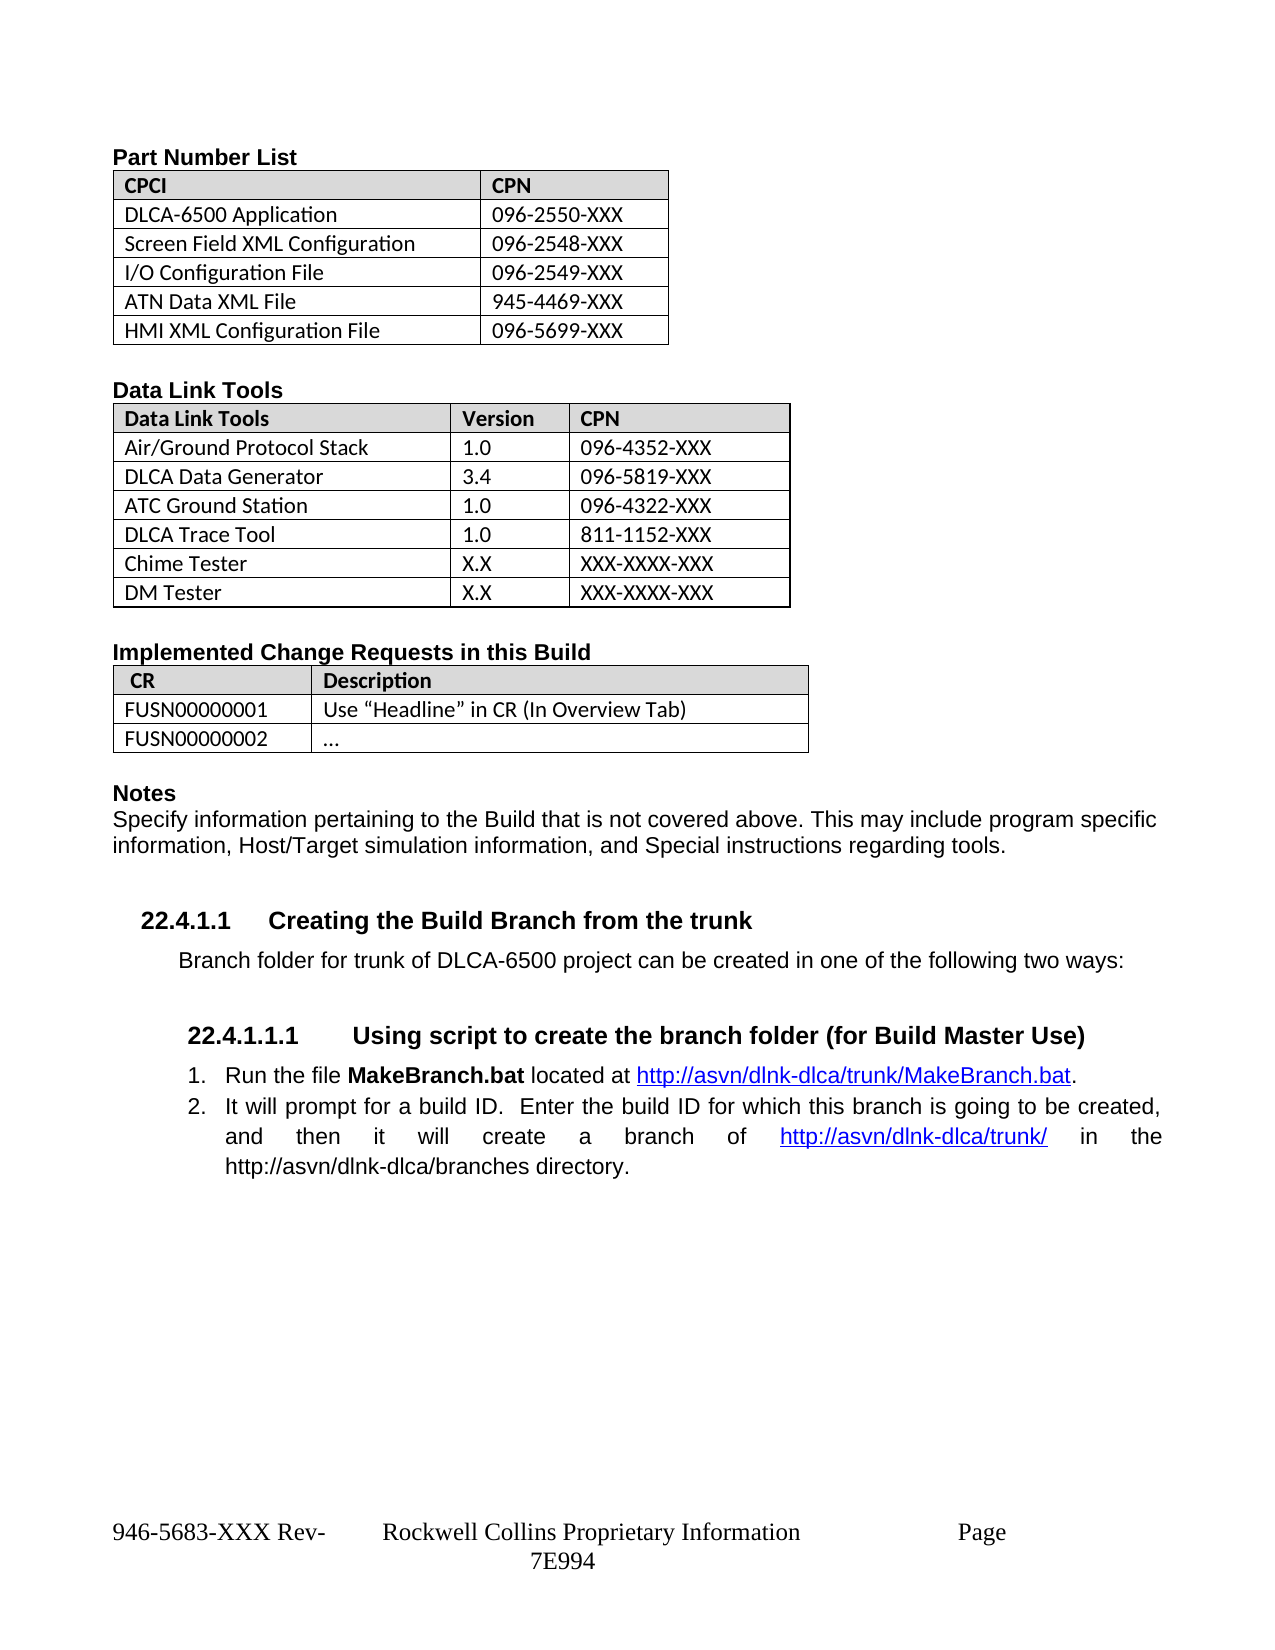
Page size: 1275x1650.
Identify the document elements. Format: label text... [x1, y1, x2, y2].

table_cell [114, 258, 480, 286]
text Data Link Tools [112, 377, 1162, 403]
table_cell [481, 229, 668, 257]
text Implemented Change Requests in this Build [112, 638, 1162, 665]
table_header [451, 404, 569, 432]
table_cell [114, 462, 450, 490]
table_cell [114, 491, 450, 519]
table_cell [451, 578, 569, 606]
text Part Number List [112, 144, 1162, 170]
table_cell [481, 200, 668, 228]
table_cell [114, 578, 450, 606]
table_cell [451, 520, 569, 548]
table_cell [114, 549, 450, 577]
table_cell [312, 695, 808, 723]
subtitle Creating the Build Branch from the trunk [141, 906, 1162, 935]
text Notes [112, 779, 1162, 806]
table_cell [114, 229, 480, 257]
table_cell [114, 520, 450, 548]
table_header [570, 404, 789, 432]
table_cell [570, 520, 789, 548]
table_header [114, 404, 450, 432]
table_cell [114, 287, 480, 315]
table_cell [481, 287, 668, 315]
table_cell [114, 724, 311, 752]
list Run the file MakeBranch.bat located at http://asvn/dlnk-dlca/trunk/MakeBranch.bat. [187, 1062, 1162, 1089]
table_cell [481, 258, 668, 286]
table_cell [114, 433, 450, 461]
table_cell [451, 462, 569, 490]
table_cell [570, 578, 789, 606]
text Branch folder for trunk of DLCA-6500 project can be created in one of the following two ways: [141, 947, 1162, 974]
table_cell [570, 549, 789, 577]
list It will prompt for a build ID. Enter the build ID for which this branch is going to be created, and then it will create a branch of http://asvn/dlnk-dlca/trunk/ in the http://asvn/dlnk-dlca/branches directory. [187, 1093, 1162, 1179]
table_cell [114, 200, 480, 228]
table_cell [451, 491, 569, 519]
text Specify information pertaining to the Build that is not covered above. This may include program specific information, Host/Target simulation information, and Special instructions regarding tools. [112, 806, 1162, 858]
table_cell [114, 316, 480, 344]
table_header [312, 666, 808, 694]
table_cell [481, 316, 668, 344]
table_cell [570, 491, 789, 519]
subtitle Using script to create the branch folder (for Build Master Use) [187, 1021, 1162, 1050]
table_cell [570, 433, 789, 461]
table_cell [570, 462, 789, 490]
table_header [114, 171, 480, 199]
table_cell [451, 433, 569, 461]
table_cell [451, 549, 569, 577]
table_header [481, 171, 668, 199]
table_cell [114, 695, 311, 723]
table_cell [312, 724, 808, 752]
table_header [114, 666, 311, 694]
